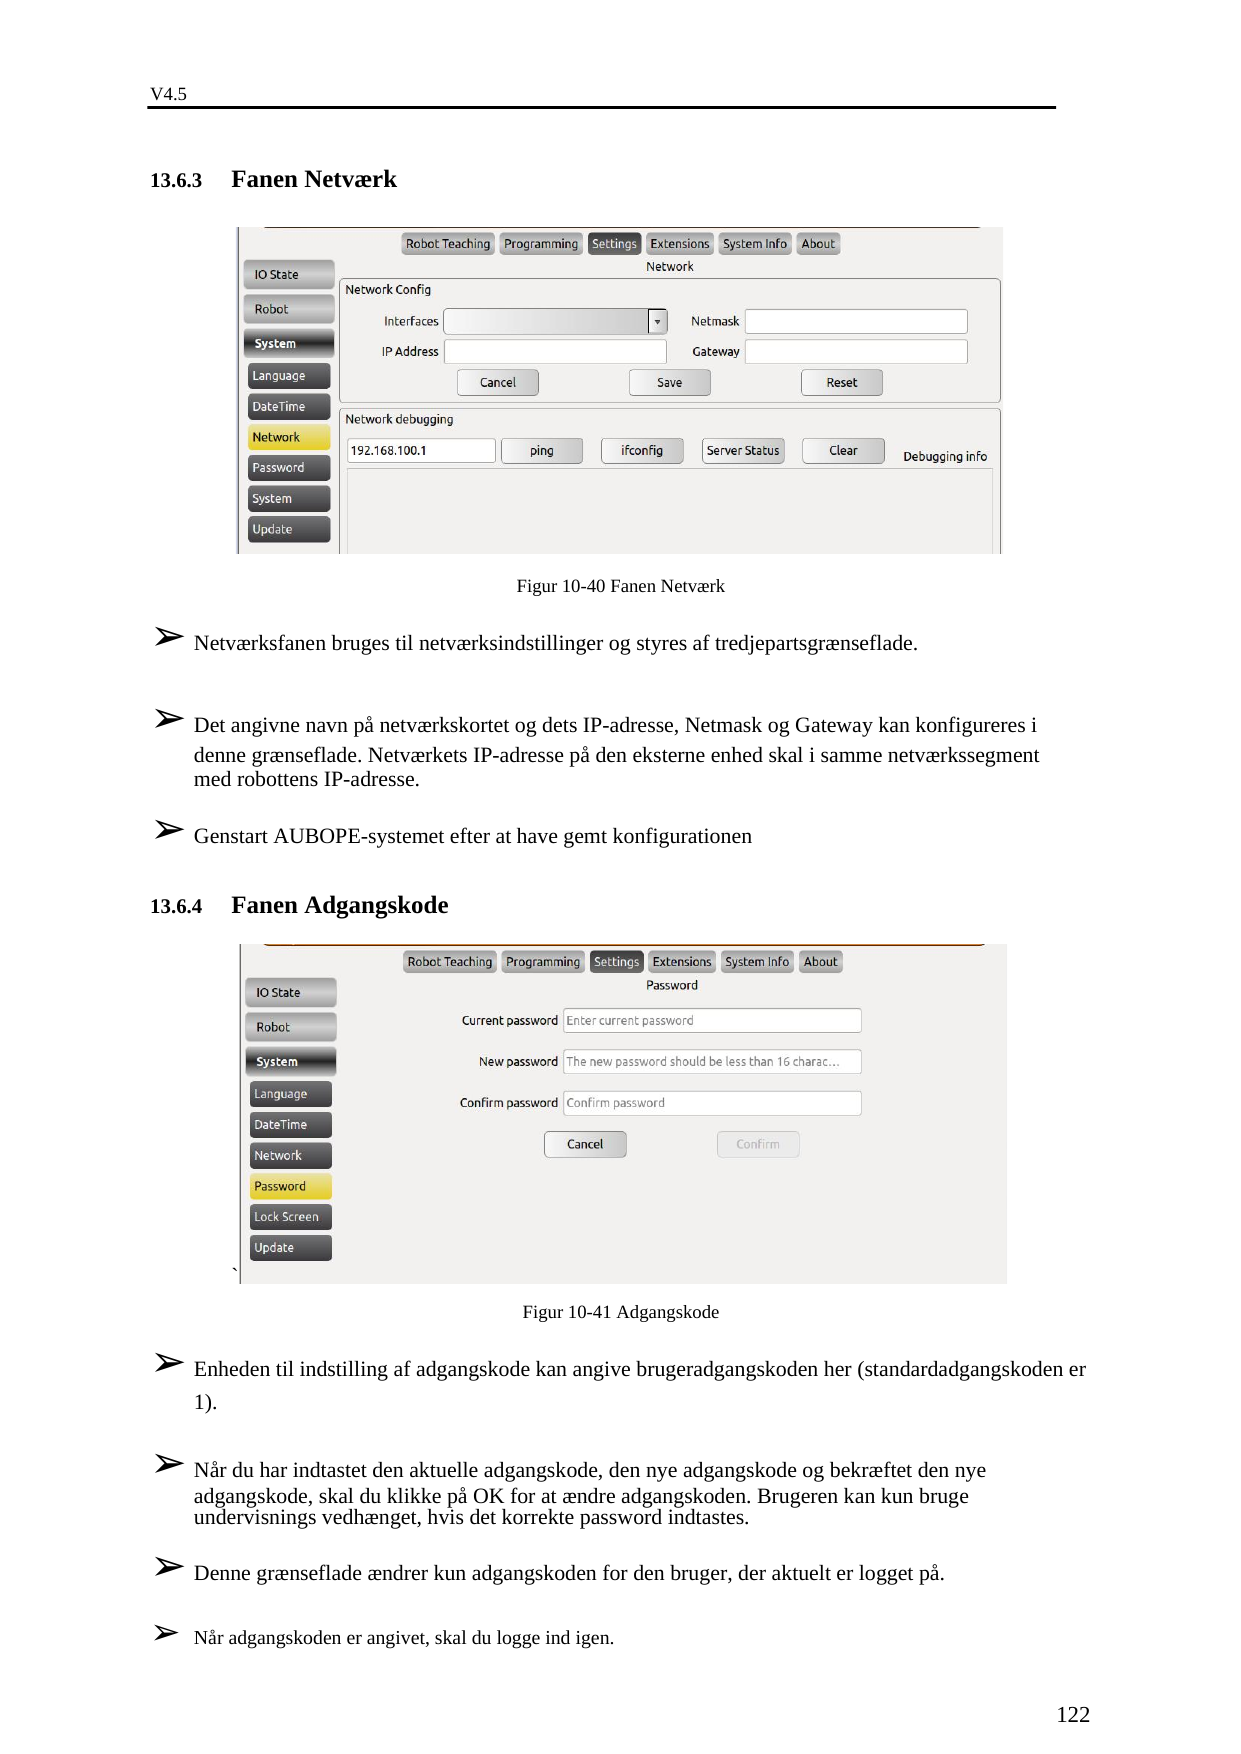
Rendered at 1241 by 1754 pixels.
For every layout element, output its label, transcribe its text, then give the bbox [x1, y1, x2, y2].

subtitle Fanen Adgangskode [150, 890, 1090, 919]
list Når du har indtastet den aktuelle adgangskode, den nye adgangskode og bekræftet den nye adgangskode, skal du klikke på OK for at ændre adgangskoden. Brugeren kan kun bruge undervisnings vedhænget, hvis det korrekte password indtastes. [150, 1439, 1060, 1529]
list Genstart AUBOPE-systemet efter at have gemt konfigurationen [150, 796, 1090, 856]
list Når adgangskoden er angivet, skal du logge ind igen. [150, 1614, 1090, 1652]
text Figur 10-41 Adgangskode [150, 1301, 1092, 1322]
list Det angivne navn på netværkskortet og dets IP-adresse, Netmask og Gateway kan konfigureres i denne grænseflade. Netværkets IP-adresse på den eksterne enhed skal i samme netværkssegment med robottens IP-adresse. [150, 688, 1083, 791]
picture [235, 227, 1004, 554]
text ` [231, 1263, 1090, 1288]
list Enheden til indstilling af adgangskode kan angive brugeradgangskoden her (standardadgangskoden er 1). [150, 1329, 1090, 1414]
list Denne grænseflade ændrer kun adgangskoden for den bruger, der aktuelt er logget på. [150, 1534, 1090, 1593]
picture [239, 944, 1008, 1263]
list Netværksfanen bruges til netværksindstillinger og styres af tredjepartsgrænseflade. [150, 604, 1090, 663]
text Figur 10-40 Fanen Netværk [150, 575, 1092, 597]
text V4.5 [150, 83, 1090, 104]
subtitle Fanen Netværk [150, 164, 1090, 193]
